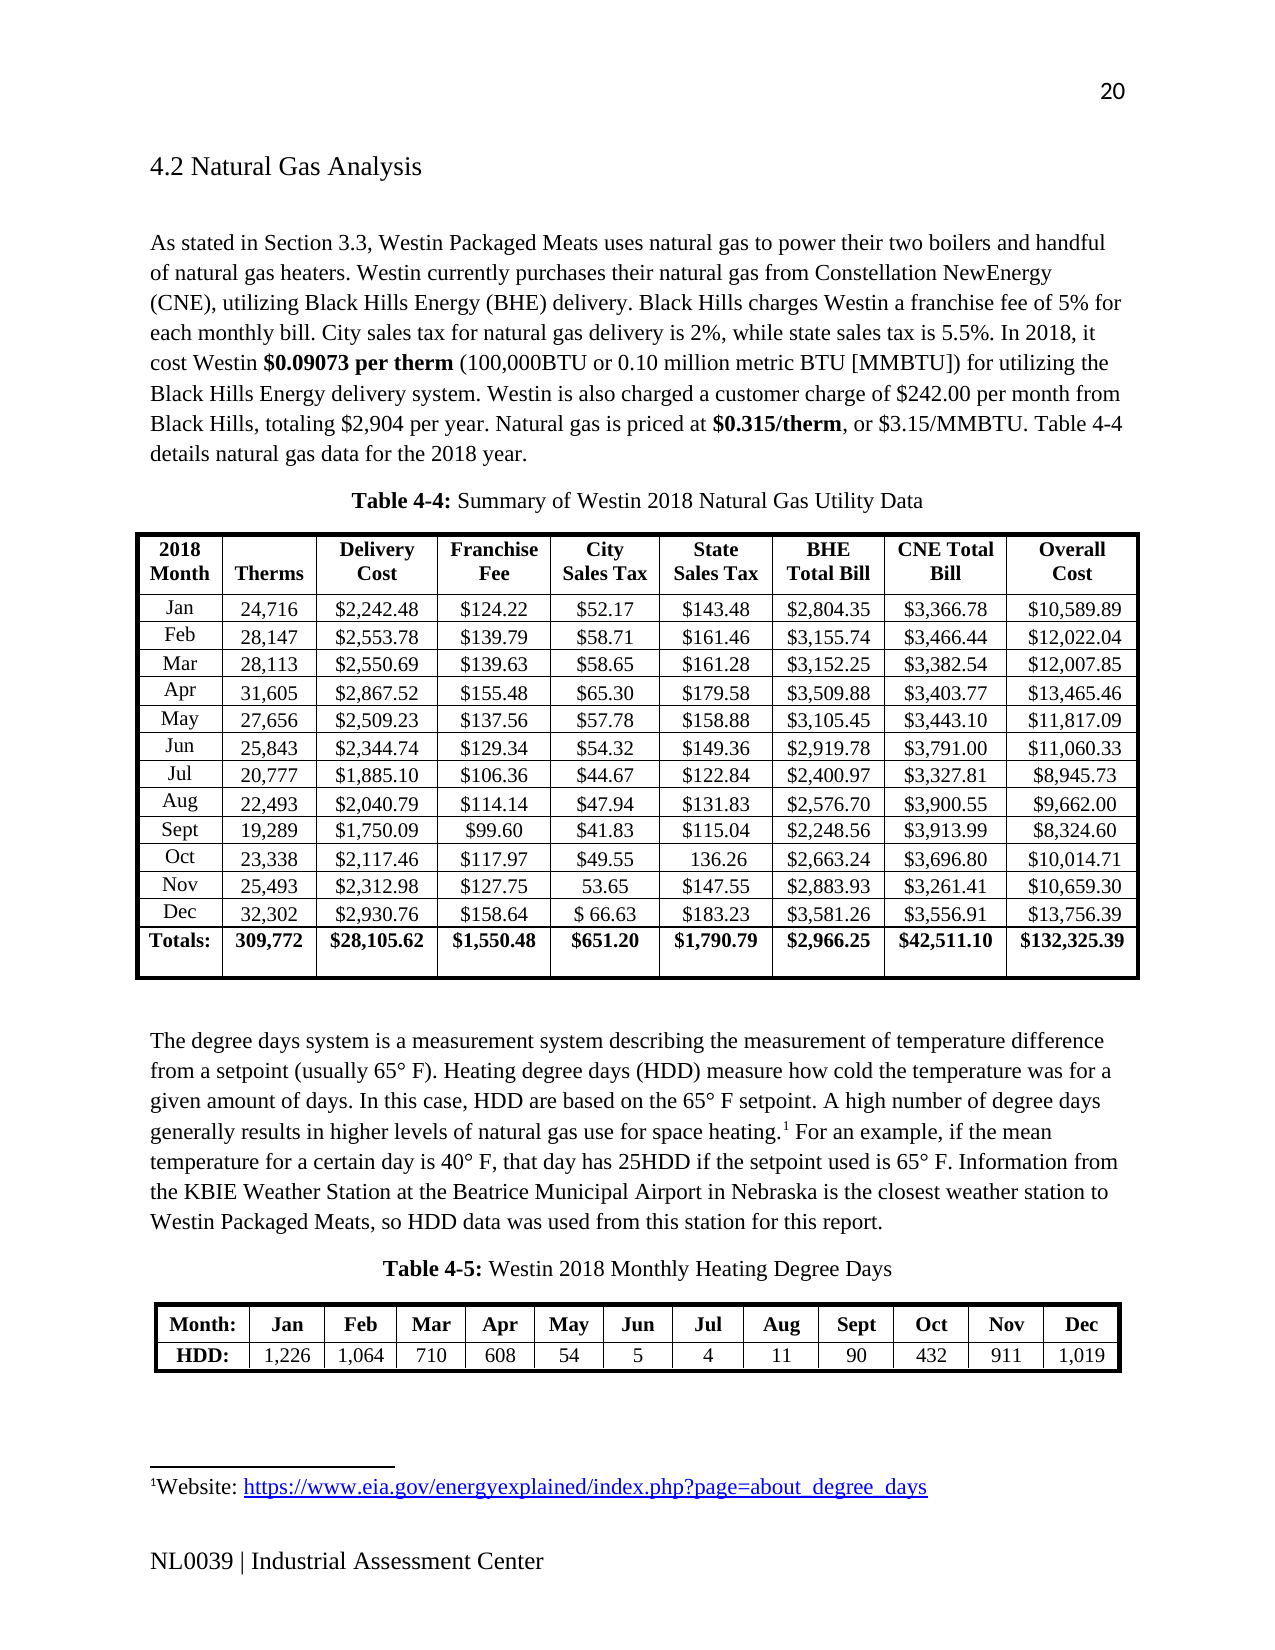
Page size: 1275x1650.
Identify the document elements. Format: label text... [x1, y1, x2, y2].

table_cell $12,007.85 [1007, 650, 1136, 676]
table_header Franchise Fee [438, 537, 550, 594]
table_cell $143.48 [660, 595, 772, 621]
table_cell $3,261.41 [885, 872, 1006, 898]
table_cell $124.22 [438, 595, 550, 621]
table_cell $2,966.25 [773, 928, 884, 976]
table_cell $11,060.33 [1007, 733, 1136, 760]
table_cell $11,817.09 [1007, 706, 1136, 732]
table_cell 4 [673, 1343, 743, 1368]
table_cell $99.60 [438, 817, 550, 842]
table_header 2018 Month [140, 537, 222, 594]
table_cell $117.97 [438, 844, 550, 871]
table_cell $122.84 [660, 761, 772, 787]
table_cell Jan [140, 595, 222, 621]
table_cell 54 [535, 1343, 603, 1368]
table_cell 608 [466, 1343, 534, 1368]
table_cell $137.56 [438, 706, 550, 732]
table_cell $2,804.35 [773, 595, 884, 621]
table_cell $651.20 [551, 928, 659, 976]
table_cell 1,019 [1044, 1343, 1117, 1368]
table_cell 32,302 [223, 899, 316, 926]
table_cell $1,550.48 [438, 928, 550, 976]
table_cell $114.14 [438, 788, 550, 816]
table_cell Totals: [140, 928, 222, 976]
table_cell $3,509.88 [773, 677, 884, 705]
table_cell $2,242.48 [317, 595, 437, 621]
table_cell $3,382.54 [885, 650, 1006, 676]
table_cell Feb [140, 622, 222, 649]
table_cell $42,511.10 [885, 928, 1006, 976]
text Table 4-5: Westin 2018 Monthly Heating Degree Days [150, 1255, 1125, 1282]
table_header Apr [466, 1307, 534, 1342]
table_cell $2,576.70 [773, 788, 884, 816]
subtitle 4.2 Natural Gas Analysis [150, 150, 1125, 181]
table_cell 11 [744, 1343, 818, 1368]
table_cell $1,790.79 [660, 928, 772, 976]
table_header Sept [819, 1307, 893, 1342]
table_cell $158.64 [438, 899, 550, 926]
table_cell Dec [140, 899, 222, 926]
table_header Jun [604, 1307, 672, 1342]
table_cell $3,366.78 [885, 595, 1006, 621]
table_cell $2,312.98 [317, 872, 437, 898]
table_cell $ 66.63 [551, 899, 659, 926]
table_cell $52.17 [551, 595, 659, 621]
table_cell Aug [140, 788, 222, 816]
table_cell $2,867.52 [317, 677, 437, 705]
table_cell $139.79 [438, 622, 550, 649]
table_cell $3,791.00 [885, 733, 1006, 760]
table_header Jul [673, 1307, 743, 1342]
table_cell $12,022.04 [1007, 622, 1136, 649]
table_cell $41.83 [551, 817, 659, 842]
table_cell $139.63 [438, 650, 550, 676]
table_cell 911 [969, 1343, 1043, 1368]
table_cell $2,400.97 [773, 761, 884, 787]
table_cell $2,248.56 [773, 817, 884, 842]
table_cell 90 [819, 1343, 893, 1368]
table_cell Oct [140, 844, 222, 871]
table_header Mar [397, 1307, 465, 1342]
table_cell $2,509.23 [317, 706, 437, 732]
table_header Therms [223, 537, 316, 594]
table_cell $3,556.91 [885, 899, 1006, 926]
table_cell $1,885.10 [317, 761, 437, 787]
table_cell $183.23 [660, 899, 772, 926]
table_cell $54.32 [551, 733, 659, 760]
table_cell $3,900.55 [885, 788, 1006, 816]
table_header State Sales Tax [660, 537, 772, 594]
table_cell $3,327.81 [885, 761, 1006, 787]
table_cell 136.26 [660, 844, 772, 871]
table_header Aug [744, 1307, 818, 1342]
table_cell 1,064 [325, 1343, 396, 1368]
table_cell 28,147 [223, 622, 316, 649]
table_cell 25,843 [223, 733, 316, 760]
table_cell $10,589.89 [1007, 595, 1136, 621]
table_cell Mar [140, 650, 222, 676]
table_cell $13,465.46 [1007, 677, 1136, 705]
table_cell $3,155.74 [773, 622, 884, 649]
text The degree days system is a measurement system describing the measurement of temperature difference from a setpoint (usually 65° F). Heating degree days (HDD) measure how cold the temperature was for a given amount of days. In this case, HDD are based on the 65° F setpoint. A high number of degree days generally results in higher levels of natural gas use for space heating. For an example, if the mean temperature for a certain day is 40° F, that day has 25HDD if the setpoint used is 65° F. Information from the KBIE Weather Station at the Beatrice Municipal Airport in Nebraska is the closest weather station to Westin Packaged Meats, so HDD data was used from this station for this report. [150, 1027, 1125, 1235]
table_cell $8,324.60 [1007, 817, 1136, 842]
table_header May [535, 1307, 603, 1342]
table_cell $132,325.39 [1007, 928, 1136, 976]
table_cell 28,113 [223, 650, 316, 676]
table_cell 710 [397, 1343, 465, 1368]
table_cell $10,014.71 [1007, 844, 1136, 871]
table_cell $161.28 [660, 650, 772, 676]
table_cell 19,289 [223, 817, 316, 842]
table_cell 24,716 [223, 595, 316, 621]
table_cell $3,403.77 [885, 677, 1006, 705]
table_cell 27,656 [223, 706, 316, 732]
table_cell $2,883.93 [773, 872, 884, 898]
table_header Oct [894, 1307, 968, 1342]
table_cell $8,945.73 [1007, 761, 1136, 787]
table_cell $28,105.62 [317, 928, 437, 976]
text Table 4-4: Summary of Westin 2018 Natural Gas Utility Data [150, 487, 1125, 513]
table_cell $44.67 [551, 761, 659, 787]
table_cell $3,696.80 [885, 844, 1006, 871]
table_cell $2,919.78 [773, 733, 884, 760]
table_header CNE Total Bill [885, 537, 1006, 594]
table_cell 31,605 [223, 677, 316, 705]
table_cell $3,913.99 [885, 817, 1006, 842]
table_cell 20,777 [223, 761, 316, 787]
table_header BHE Total Bill [773, 537, 884, 594]
table_cell $3,152.25 [773, 650, 884, 676]
table_cell Jul [140, 761, 222, 787]
table_header Month: [158, 1307, 249, 1342]
table_cell 53.65 [551, 872, 659, 898]
table_cell $2,930.76 [317, 899, 437, 926]
table_cell $131.83 [660, 788, 772, 816]
table_cell $106.36 [438, 761, 550, 787]
table_cell $179.58 [660, 677, 772, 705]
table_cell $3,105.45 [773, 706, 884, 732]
table_cell $3,581.26 [773, 899, 884, 926]
table_cell $149.36 [660, 733, 772, 760]
table_cell $127.75 [438, 872, 550, 898]
table_cell $58.65 [551, 650, 659, 676]
table_cell HDD: [158, 1343, 249, 1368]
table_cell $2,344.74 [317, 733, 437, 760]
table_cell $3,443.10 [885, 706, 1006, 732]
table_cell Apr [140, 677, 222, 705]
table_cell $2,553.78 [317, 622, 437, 649]
table_cell $147.55 [660, 872, 772, 898]
table_cell 309,772 [223, 928, 316, 976]
table_header Overall Cost [1007, 537, 1136, 594]
table_cell Nov [140, 872, 222, 898]
table_cell $65.30 [551, 677, 659, 705]
table_cell $3,466.44 [885, 622, 1006, 649]
table_cell $1,750.09 [317, 817, 437, 842]
table_header Dec [1044, 1307, 1117, 1342]
table_header Feb [325, 1307, 396, 1342]
table_cell 23,338 [223, 844, 316, 871]
table_header City Sales Tax [551, 537, 659, 594]
table_cell $9,662.00 [1007, 788, 1136, 816]
table_cell 22,493 [223, 788, 316, 816]
table_cell $58.71 [551, 622, 659, 649]
table_header Jan [250, 1307, 324, 1342]
table_cell $49.55 [551, 844, 659, 871]
table_cell $13,756.39 [1007, 899, 1136, 926]
table_cell Sept [140, 817, 222, 842]
table_cell $2,117.46 [317, 844, 437, 871]
table_cell 1,226 [250, 1343, 324, 1368]
table_cell $10,659.30 [1007, 872, 1136, 898]
text As stated in Section 3.3, Westin Packaged Meats uses natural gas to power their two boilers and handful of natural gas heaters. Westin currently purchases their natural gas from Constellation NewEnergy (CNE), utilizing Black Hills Energy (BHE) delivery. Black Hills charges Westin a franchise fee of 5% for each monthly bill. City sales tax for natural gas delivery is 2%, while state sales tax is 5.5%. In 2018, it cost Westin $0.09073 per therm (100,000BTU or 0.10 million metric BTU [MMBTU]) for utilizing the Black Hills Energy delivery system. Westin is also charged a customer charge of $242.00 per month from Black Hills, totaling $2,904 per year. Natural gas is priced at $0.315/therm, or $3.15/MMBTU. Table 4-4 details natural gas data for the 2018 year. [150, 229, 1125, 466]
table_cell $161.46 [660, 622, 772, 649]
table_cell 5 [604, 1343, 672, 1368]
table_cell May [140, 706, 222, 732]
table_cell $155.48 [438, 677, 550, 705]
table_cell $115.04 [660, 817, 772, 842]
table_cell $2,040.79 [317, 788, 437, 816]
table_cell Jun [140, 733, 222, 760]
table_cell $129.34 [438, 733, 550, 760]
table_cell $57.78 [551, 706, 659, 732]
table_cell $2,550.69 [317, 650, 437, 676]
table_header Delivery Cost [317, 537, 437, 594]
table_cell $2,663.24 [773, 844, 884, 871]
table_cell 25,493 [223, 872, 316, 898]
table_cell 432 [894, 1343, 968, 1368]
table_cell $158.88 [660, 706, 772, 732]
table_header Nov [969, 1307, 1043, 1342]
table_cell $47.94 [551, 788, 659, 816]
